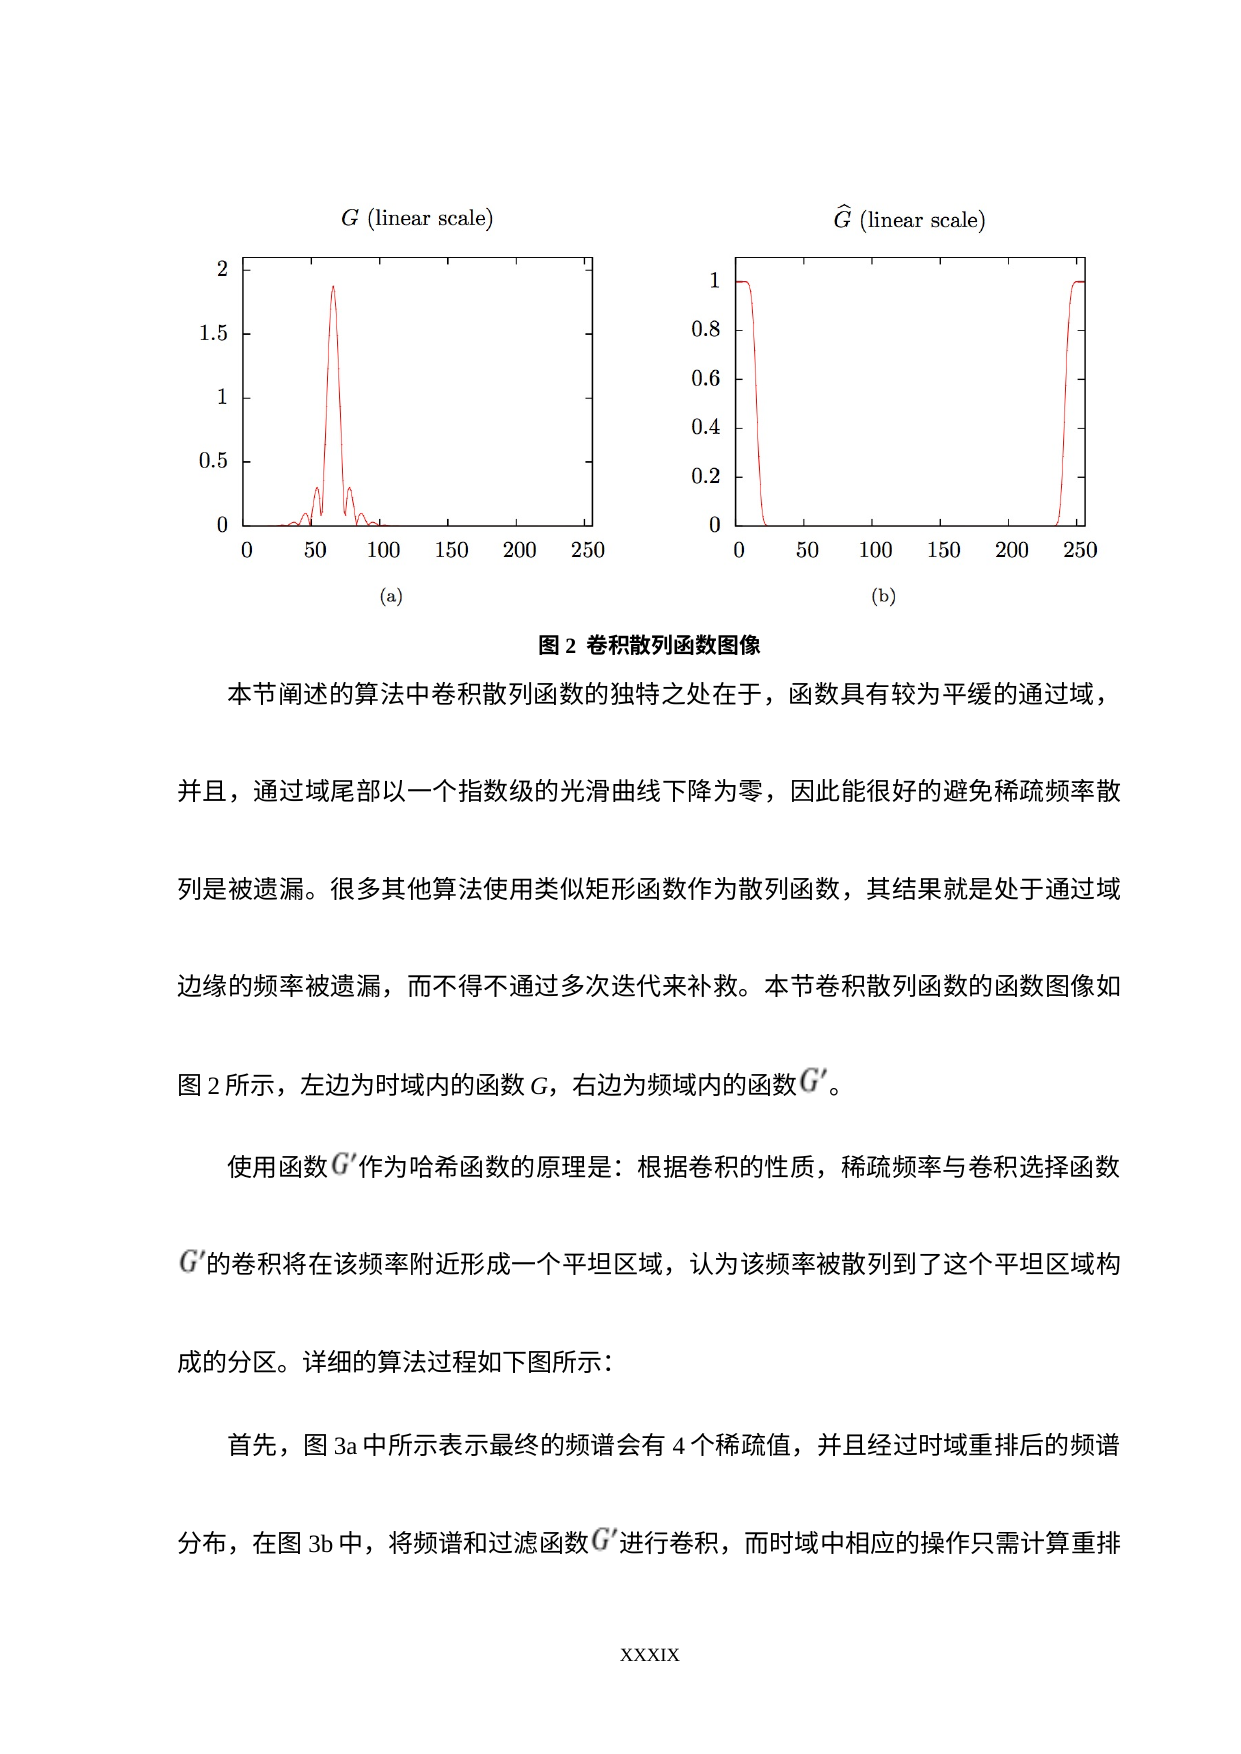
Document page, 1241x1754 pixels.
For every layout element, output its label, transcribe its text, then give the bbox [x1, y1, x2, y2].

text 图 2 卷积散列函数图像 [177, 627, 1122, 660]
text 本节阐述的算法中卷积散列函数的独特之处在于，函数具有较为平缓的通过域，并且，通过域尾部以一个指数级的光滑曲线下降为零，因此能很好的避免稀疏频率散列是被遗漏。很多其他算法使用类似矩形函数作为散列函数，其结果就是处于通过域边缘的频率被遗漏，而不得不通过多次迭代来补救。本节卷积散列函数的函数图像如图2所示，左边为时域内的函数G，右边为频域内的函数。 [177, 660, 1122, 1115]
text 使用函数作为哈希函数的原理是：根据卷积的性质，稀疏频率与卷积选择函数的卷积将在该频率附近形成一个平坦区域，认为该频率被散列到了这个平坦区域构成的分区。详细的算法过程如下图所示： [177, 1133, 1122, 1393]
picture [177, 192, 1123, 615]
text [177, 1411, 1122, 1574]
